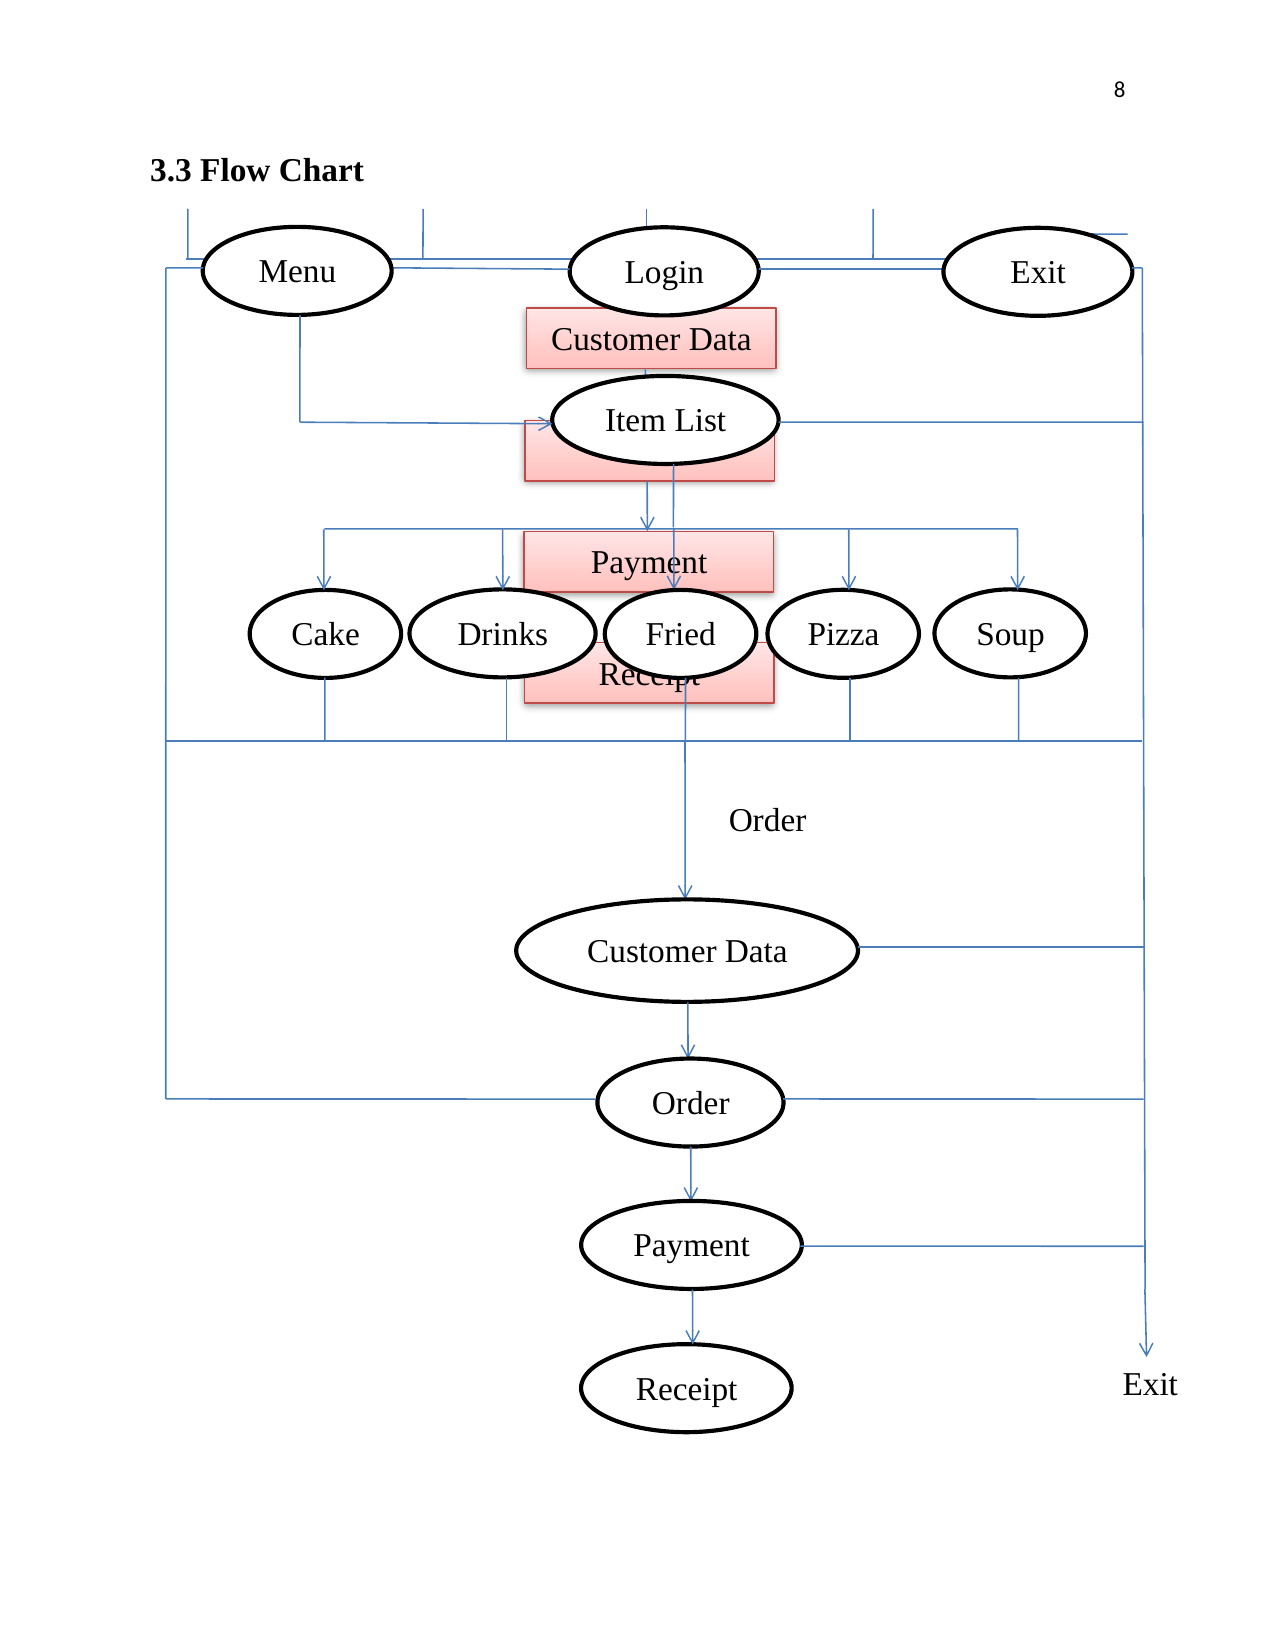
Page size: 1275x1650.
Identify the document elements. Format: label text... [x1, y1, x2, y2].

text 3.3 Flow Chart [150, 150, 1125, 188]
